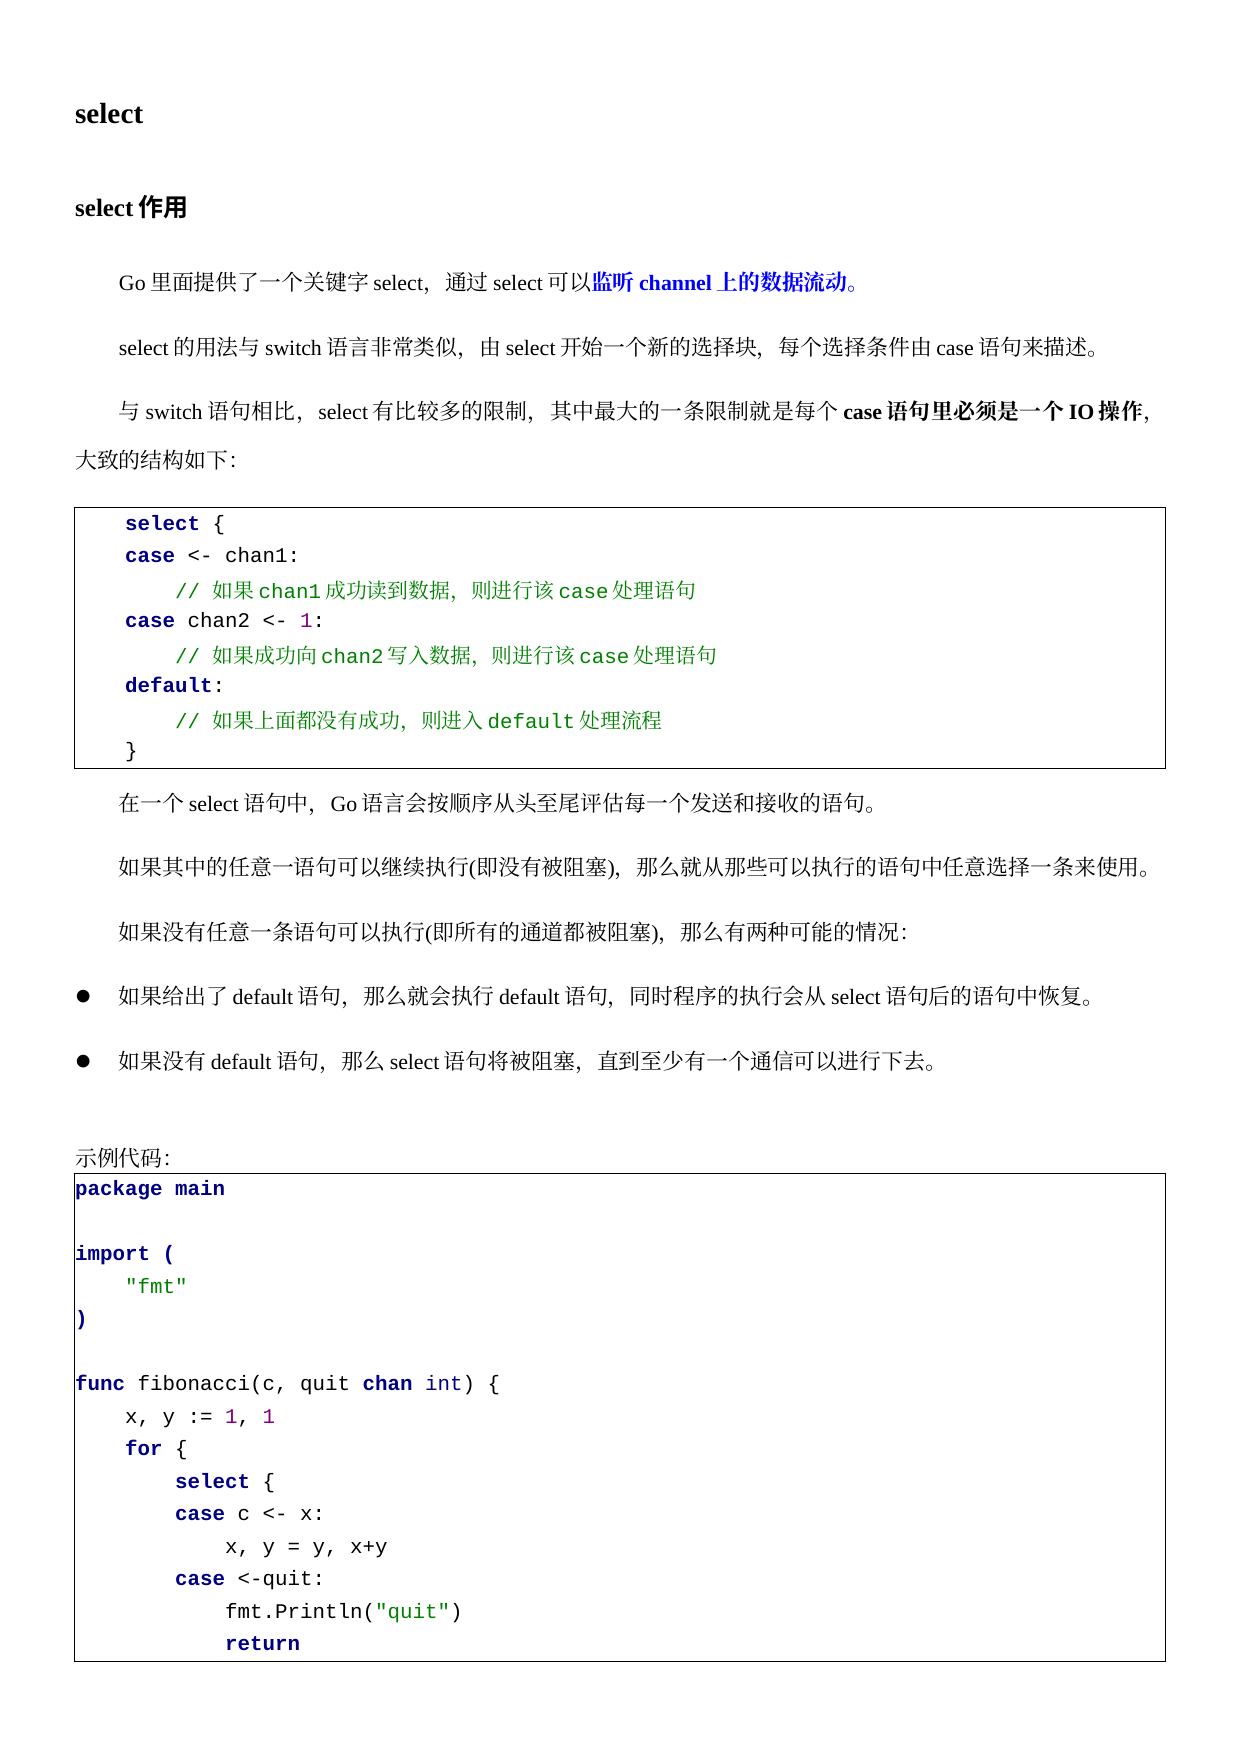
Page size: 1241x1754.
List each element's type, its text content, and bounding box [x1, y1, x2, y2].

text import ( [75, 1239, 1165, 1271]
text Go里面提供了一个关键字select，通过select可以监听channel上的数据流动。 [75, 265, 1165, 297]
text default: [75, 671, 1165, 703]
text x, y = y, x+y [75, 1531, 1165, 1564]
list 如果给出了default语句，那么就会执行default语句，同时程序的执行会从select语句后的语句中恢复。 [75, 979, 1165, 1011]
text } [75, 734, 1165, 768]
text 示例代码： [75, 1140, 1165, 1173]
text // 如果上面都没有成功，则进入default处理流程 [75, 703, 1165, 734]
text 与switch语句相比，select有比较多的限制，其中最大的一条限制就是每个case语句里必须是一个IO操作，大致的结构如下： [75, 394, 1165, 475]
text for { [75, 1434, 1165, 1466]
text select的用法与switch语言非常类似，由select开始一个新的选择块，每个选择条件由case语句来描述。 [75, 329, 1165, 362]
text 在一个select语句中，Go语言会按顺序从头至尾评估每一个发送和接收的语句。 [75, 785, 1165, 818]
text // 如果chan1成功读到数据，则进行该case处理语句 [75, 573, 1165, 606]
text case <-quit: [75, 1564, 1165, 1596]
text case c <- x: [75, 1499, 1165, 1531]
subtitle select作用 [75, 173, 1165, 238]
list 如果没有default语句，那么select语句将被阻塞，直到至少有一个通信可以进行下去。 [75, 1043, 1165, 1076]
text // 如果成功向chan2写入数据，则进行该case处理语句 [75, 638, 1165, 671]
text ) [75, 1304, 1165, 1336]
text select { [75, 1466, 1165, 1499]
text fmt.Println("quit") [75, 1596, 1165, 1628]
text 如果没有任意一条语句可以执行(即所有的通道都被阻塞)，那么有两种可能的情况： [75, 914, 1165, 947]
text select { [75, 508, 1165, 541]
text "fmt" [75, 1271, 1165, 1304]
text 如果其中的任意一语句可以继续执行(即没有被阻塞)，那么就从那些可以执行的语句中任意选择一条来使用。 [75, 850, 1165, 882]
text x, y := 1, 1 [75, 1401, 1165, 1434]
subtitle select [75, 81, 1165, 146]
text case chan2 <- 1: [75, 606, 1165, 638]
text func fibonacci(c, quit chan int) { [75, 1369, 1165, 1401]
text return [75, 1628, 1165, 1661]
text case <- chan1: [75, 541, 1165, 573]
text package main [75, 1174, 1165, 1206]
